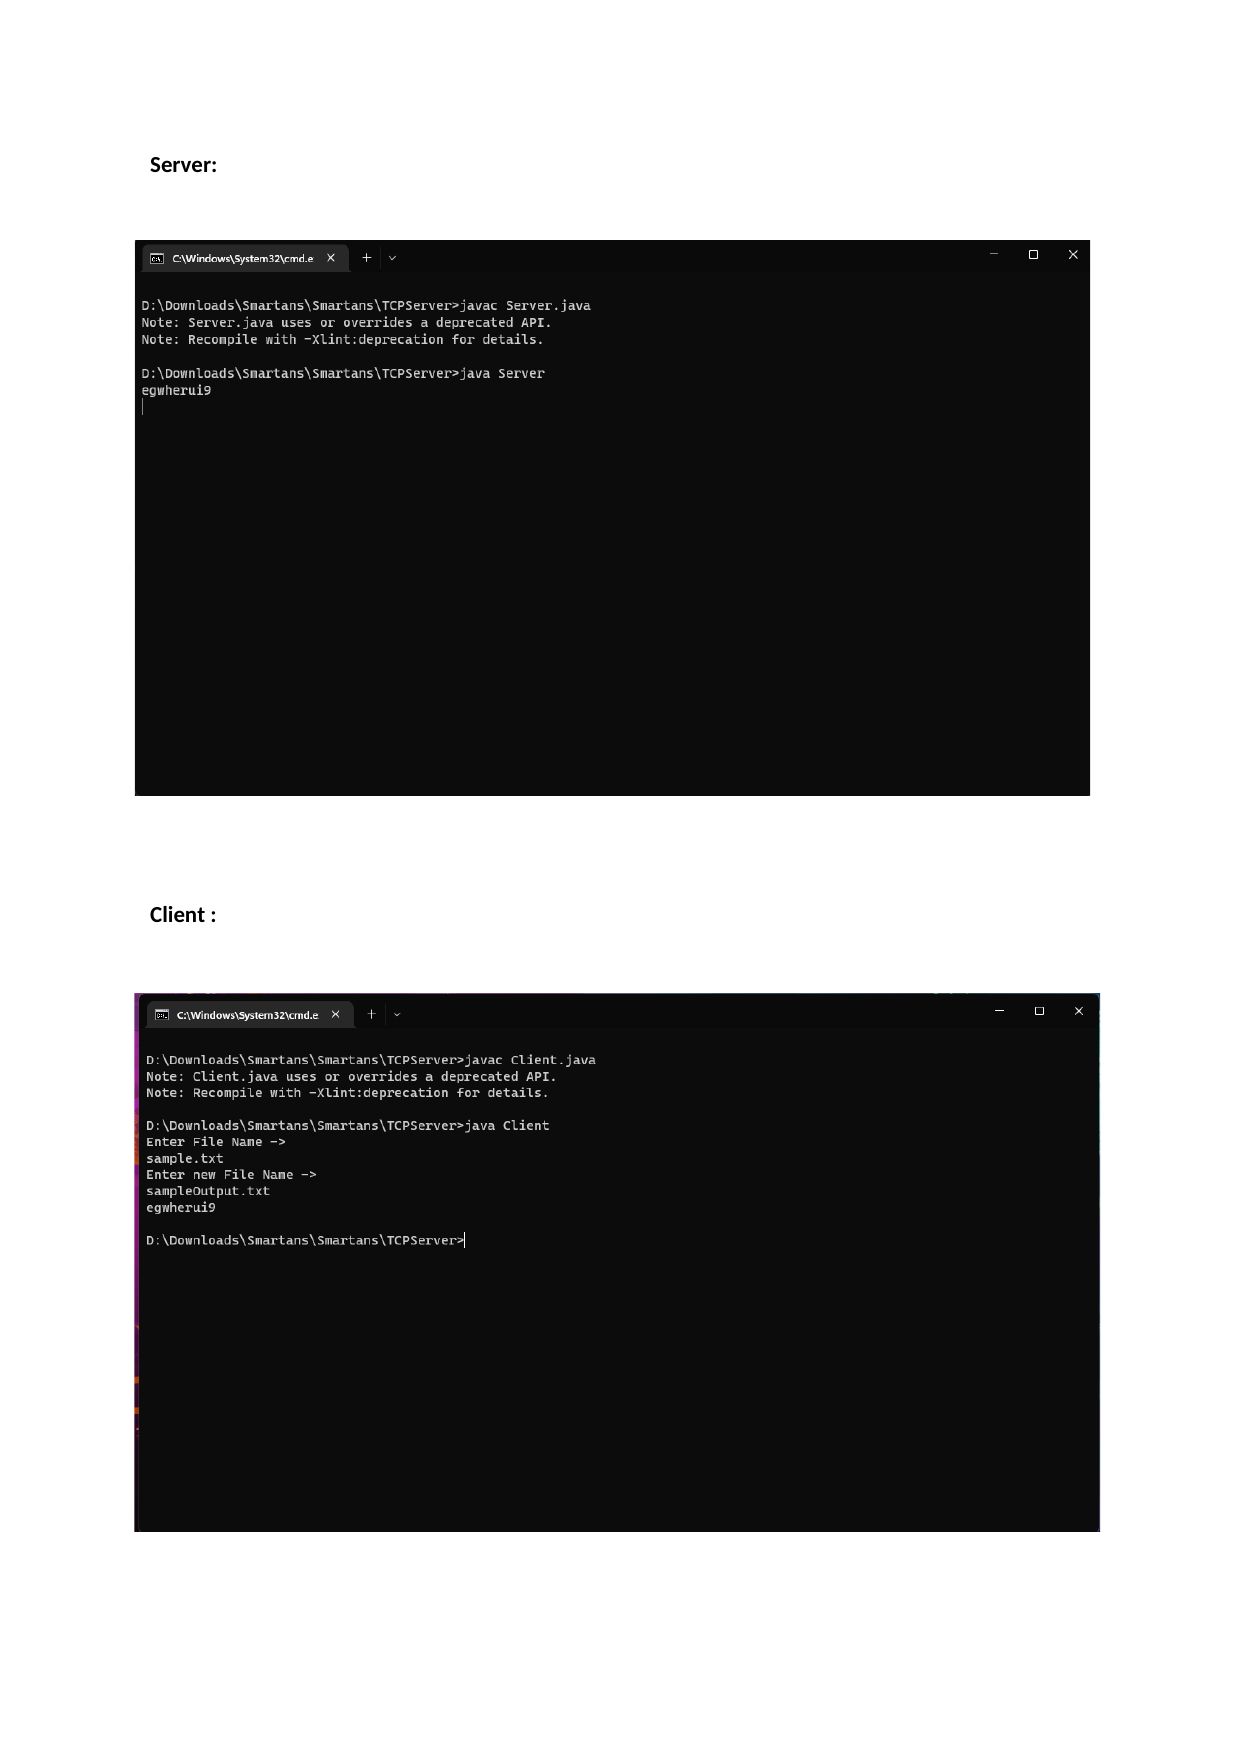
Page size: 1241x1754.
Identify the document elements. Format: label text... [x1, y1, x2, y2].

picture [134, 993, 1101, 1532]
text Client : [150, 900, 1090, 928]
picture [134, 240, 1091, 796]
text Server: [150, 150, 1090, 178]
